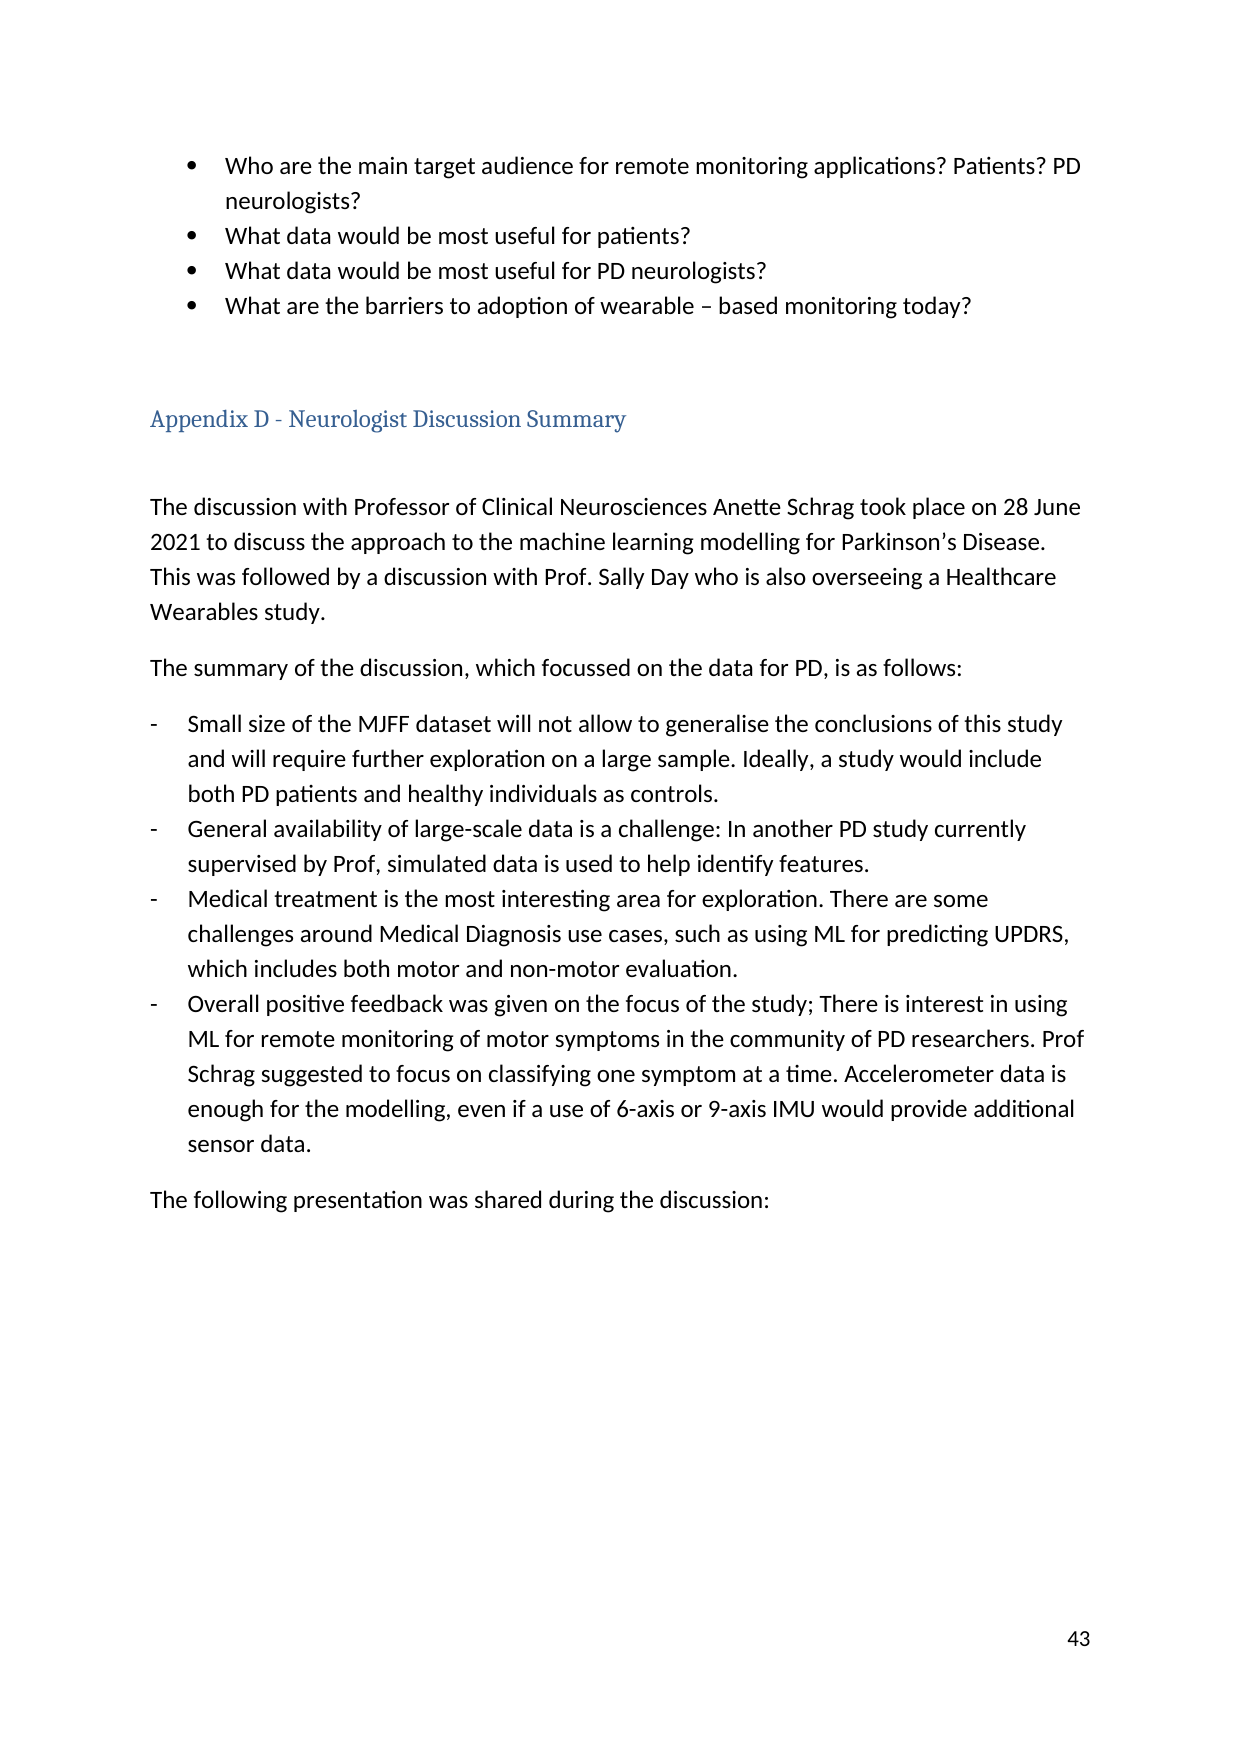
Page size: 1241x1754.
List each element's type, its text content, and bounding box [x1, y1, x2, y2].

list Overall positive feedback was given on the focus of the study; There is interest in using ML for remote monitoring of motor symptoms in the community of PD researchers. Prof Schrag suggested to focus on classifying one symptom at a time. Accelerometer data is enough for the modelling, even if a use of 6-axis or 9-axis IMU would provide additional sensor data. [150, 988, 1090, 1159]
list Medical treatment is the most interesting area for exploration. There are some challenges around Medical Diagnosis use cases, such as using ML for predicting UPDRS, which includes both motor and non-motor evaluation. [150, 883, 1090, 984]
list Small size of the MJFF dataset will not allow to generalise the conclusions of this study and will require further exploration on a large sample. Ideally, a study would include both PD patients and healthy individuals as controls. [150, 708, 1090, 809]
list What data would be most useful for patients? [187, 220, 1090, 251]
list General availability of large-scale data is a challenge: In another PD study currently supervised by Prof, simulated data is used to help identify features. [150, 813, 1090, 879]
list What are the barriers to adoption of wearable – based monitoring today? [187, 290, 1090, 321]
subtitle Appendix D - Neurologist Discussion Summary [150, 405, 1090, 434]
list What data would be most useful for PD neurologists? [187, 255, 1090, 286]
list Who are the main target audience for remote monitoring applications? Patients? PD neurologists? [187, 150, 1090, 216]
text The discussion with Professor of Clinical Neurosciences Anette Schrag took place on 28 June 2021 to discuss the approach to the machine learning modelling for Parkinson’s Disease. This was followed by a discussion with Prof. Sally Day who is also overseeing a Healthcare Wearables study. [150, 492, 1090, 627]
text The summary of the discussion, which focussed on the data for PD, is as follows: [150, 652, 1090, 683]
text The following presentation was shared during the discussion: [150, 1184, 1090, 1214]
